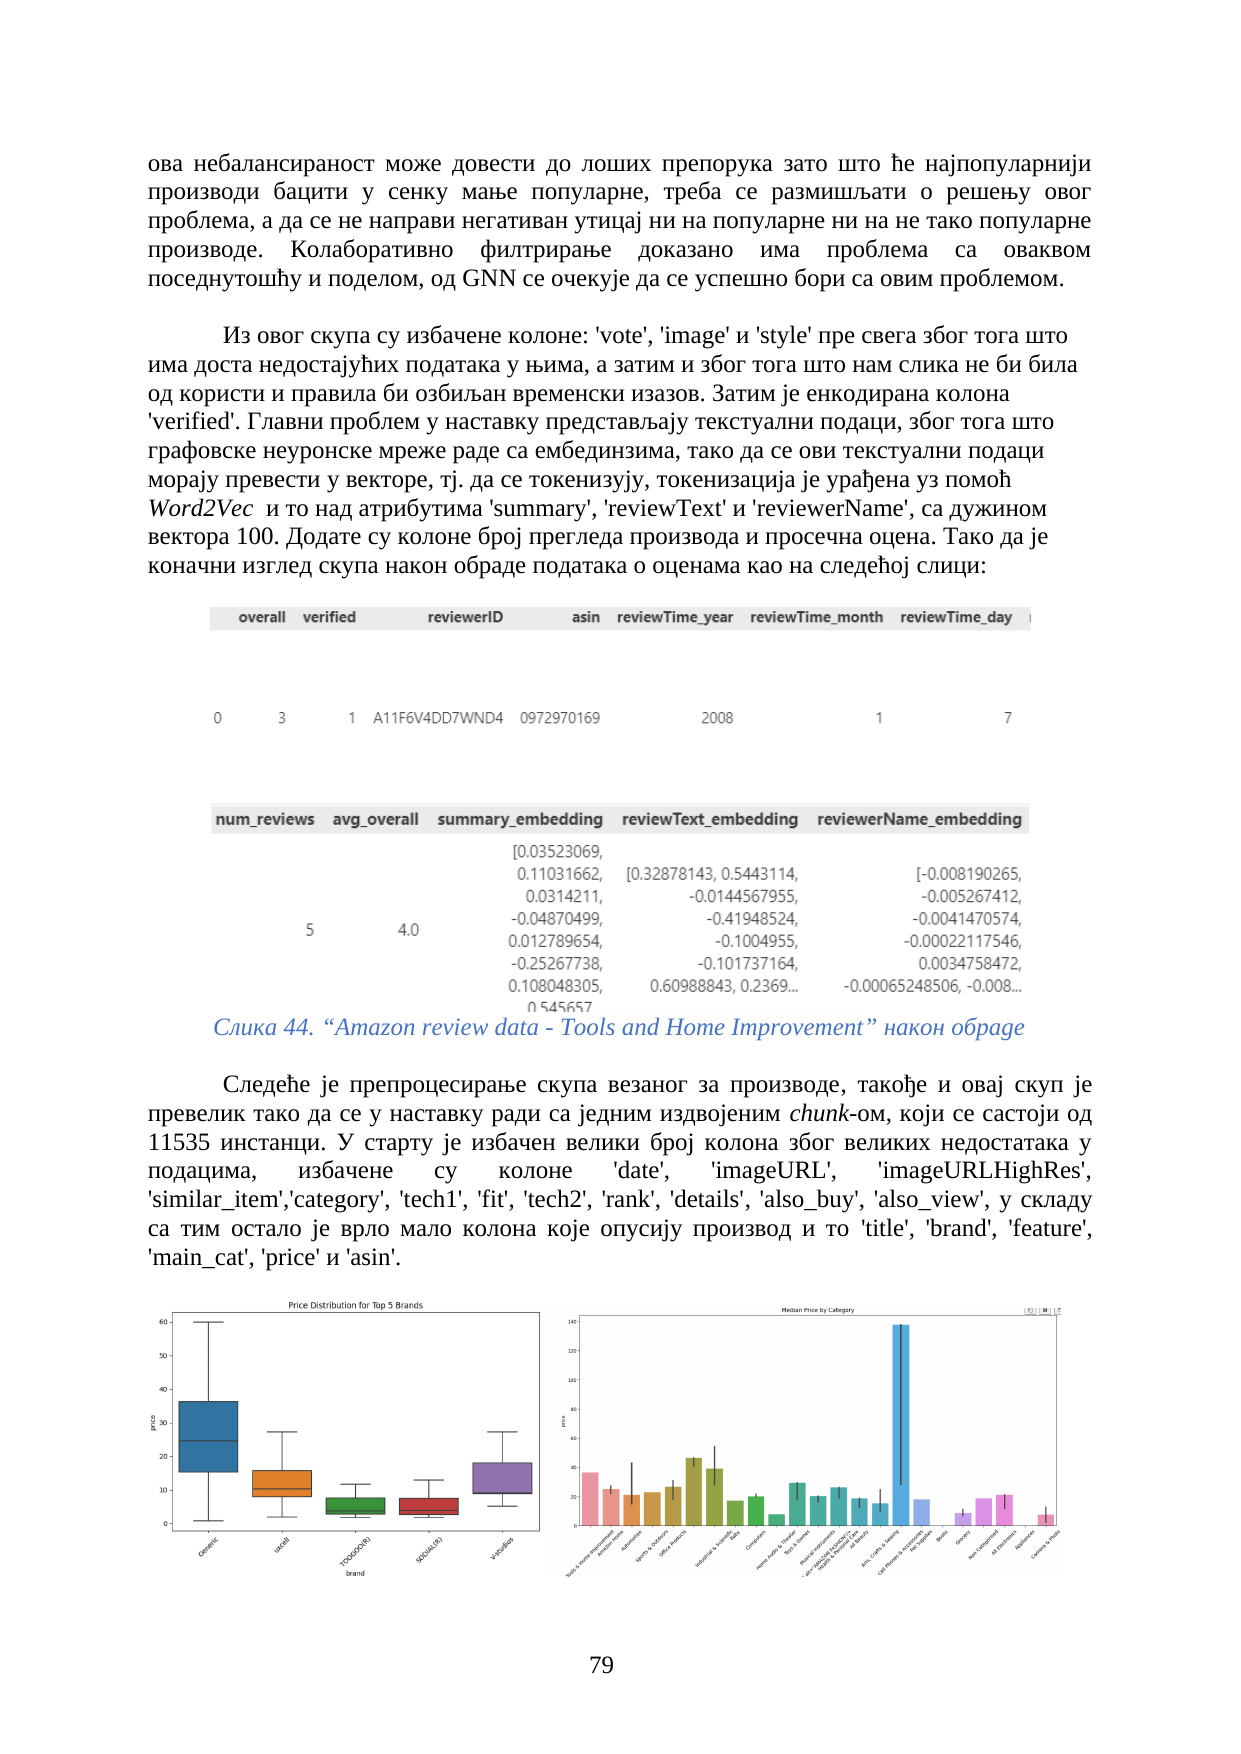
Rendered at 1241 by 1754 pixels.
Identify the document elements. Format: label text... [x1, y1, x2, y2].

picture [147, 1299, 1061, 1577]
text Из овог скупа су избачене колоне: 'vote', 'image' и 'style' пре свега због тога што има доста недостајућих података у њима, а затим и због тога што нам слика не би била од користи и правила би озбиљан временски изазов. Затим је енкодирана колона 'verified'. Главни проблем у наставку представљају текстуални подаци, због тога што графовске неуронске мреже раде са ембединзима, тако да се ови текстуални подаци морају превести у векторе, тј. да се токенизују, токенизација је урађена уз помоћ Word2Vec и то над атрибутима 'summary', 'reviewText' и 'reviewerName', са дужином вектора 100. Додате су колоне број прегледа производа и просечна оцена. Тако да је коначни изглед скупа након обраде података о оценама као на следећој слици: [148, 320, 1092, 579]
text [148, 148, 1092, 291]
text Слика 44. “Amazon review data - Tools and Home Improvement” након обраде [148, 1012, 560, 1041]
picture [209, 607, 1031, 1012]
text Слика 44. “Amazon review data - Tools and Home Improvement” након обраде [863, 1012, 1092, 1041]
text Следеће је препроцесирање скупа везаног за производе, такође и овај скуп је превелик тако да се у наставку ради са једним издвојеним chunk-ом, који се састоји од 11535 инстанци. У старту је избачен велики број колона због великих недостатака у подацима, избачене су колоне 'date', 'imageURL', 'imageURLHighRes', 'similar_item','category', 'tech1', 'fit', 'tech2', 'rank', 'details', 'also_buy', 'also_view', у складу са тим остало је врло мало колона које опусију производ и то 'title', 'brand', 'feature', 'main_cat', 'price' и 'asin'. [148, 1069, 1092, 1271]
